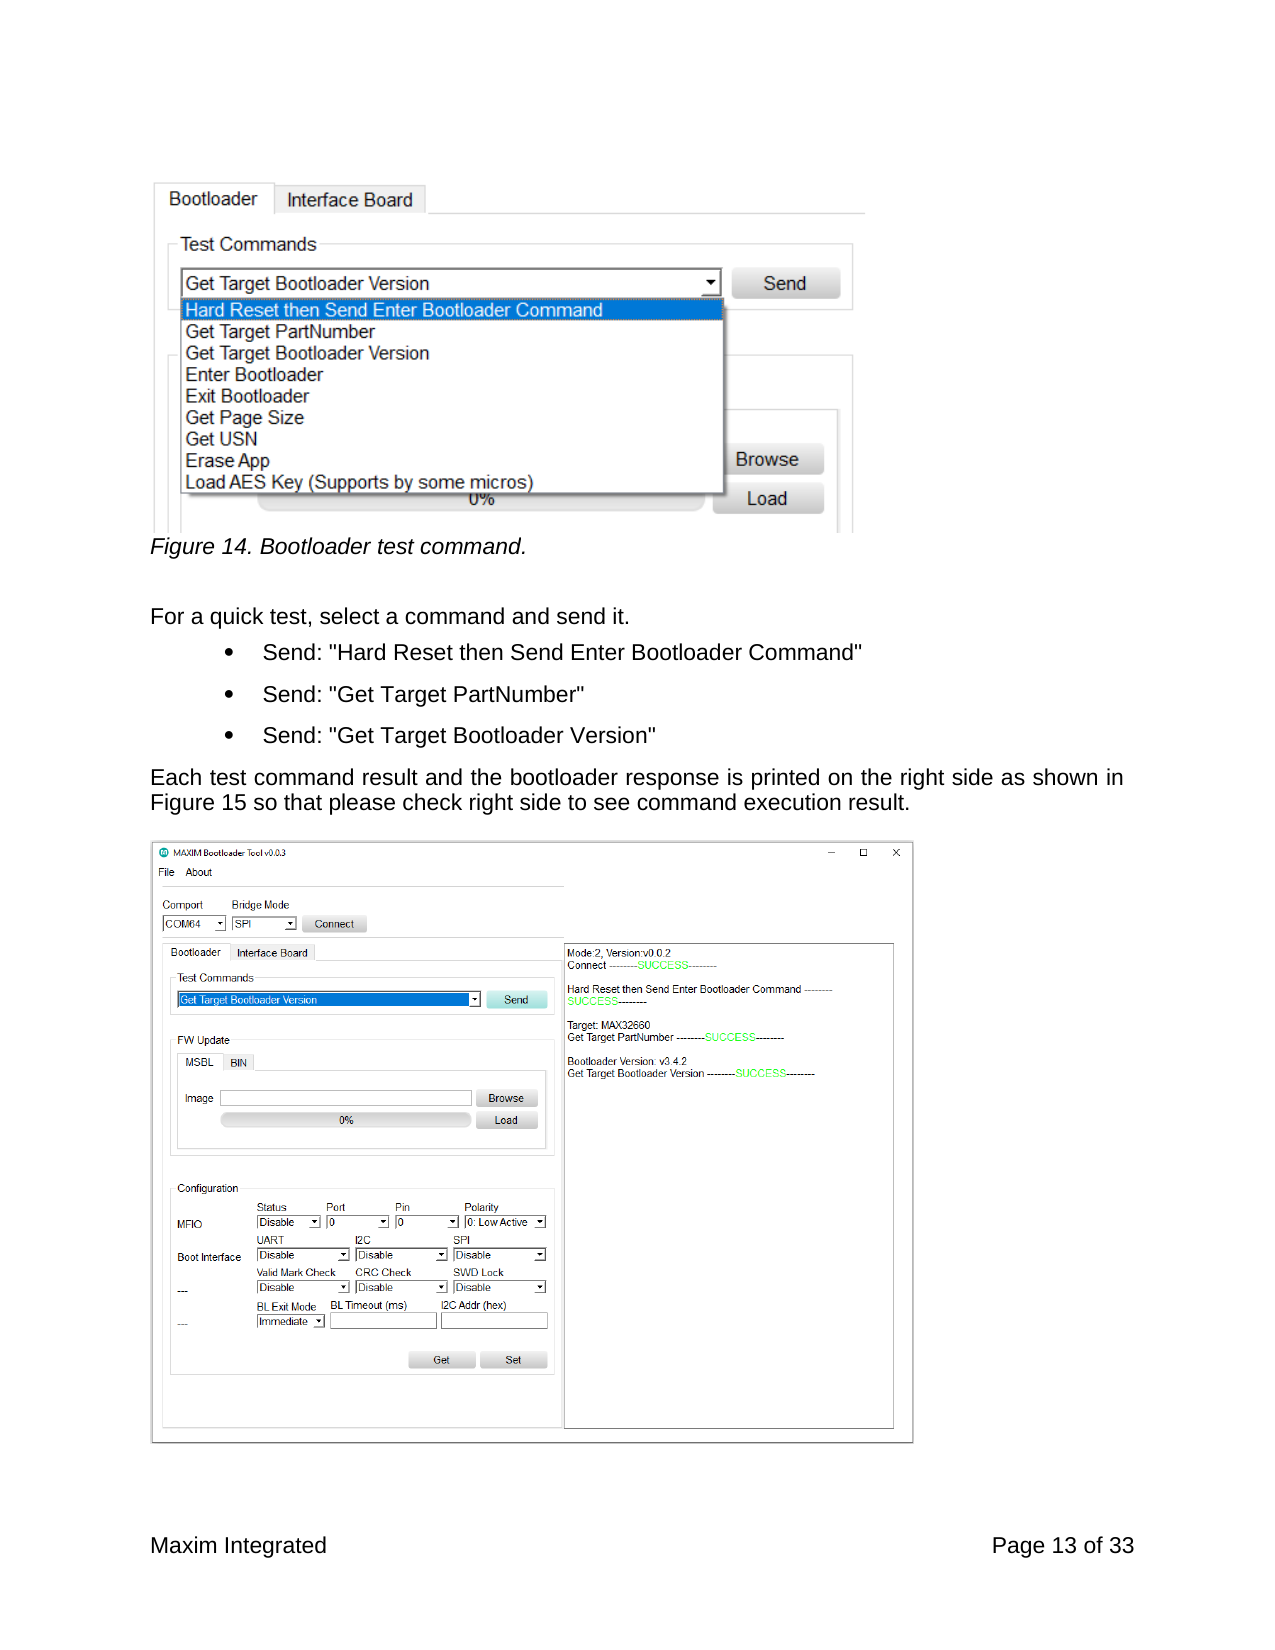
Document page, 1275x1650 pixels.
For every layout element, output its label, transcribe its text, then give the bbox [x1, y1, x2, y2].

text For a quick test, select a command and send it. [150, 603, 1125, 630]
picture [150, 840, 914, 1444]
picture [150, 175, 866, 533]
text Send: "Hard Reset then Send Enter Bootloader Command" [225, 640, 1125, 665]
list Each test command result and the bootloader response is printed on the right side as shown in Figure 15 so that please check right side to see command execution result. [150, 765, 1125, 815]
text Send: "Get Target PartNumber" [225, 682, 1125, 707]
text Send: "Get Target Bootloader Version" [225, 724, 1125, 749]
